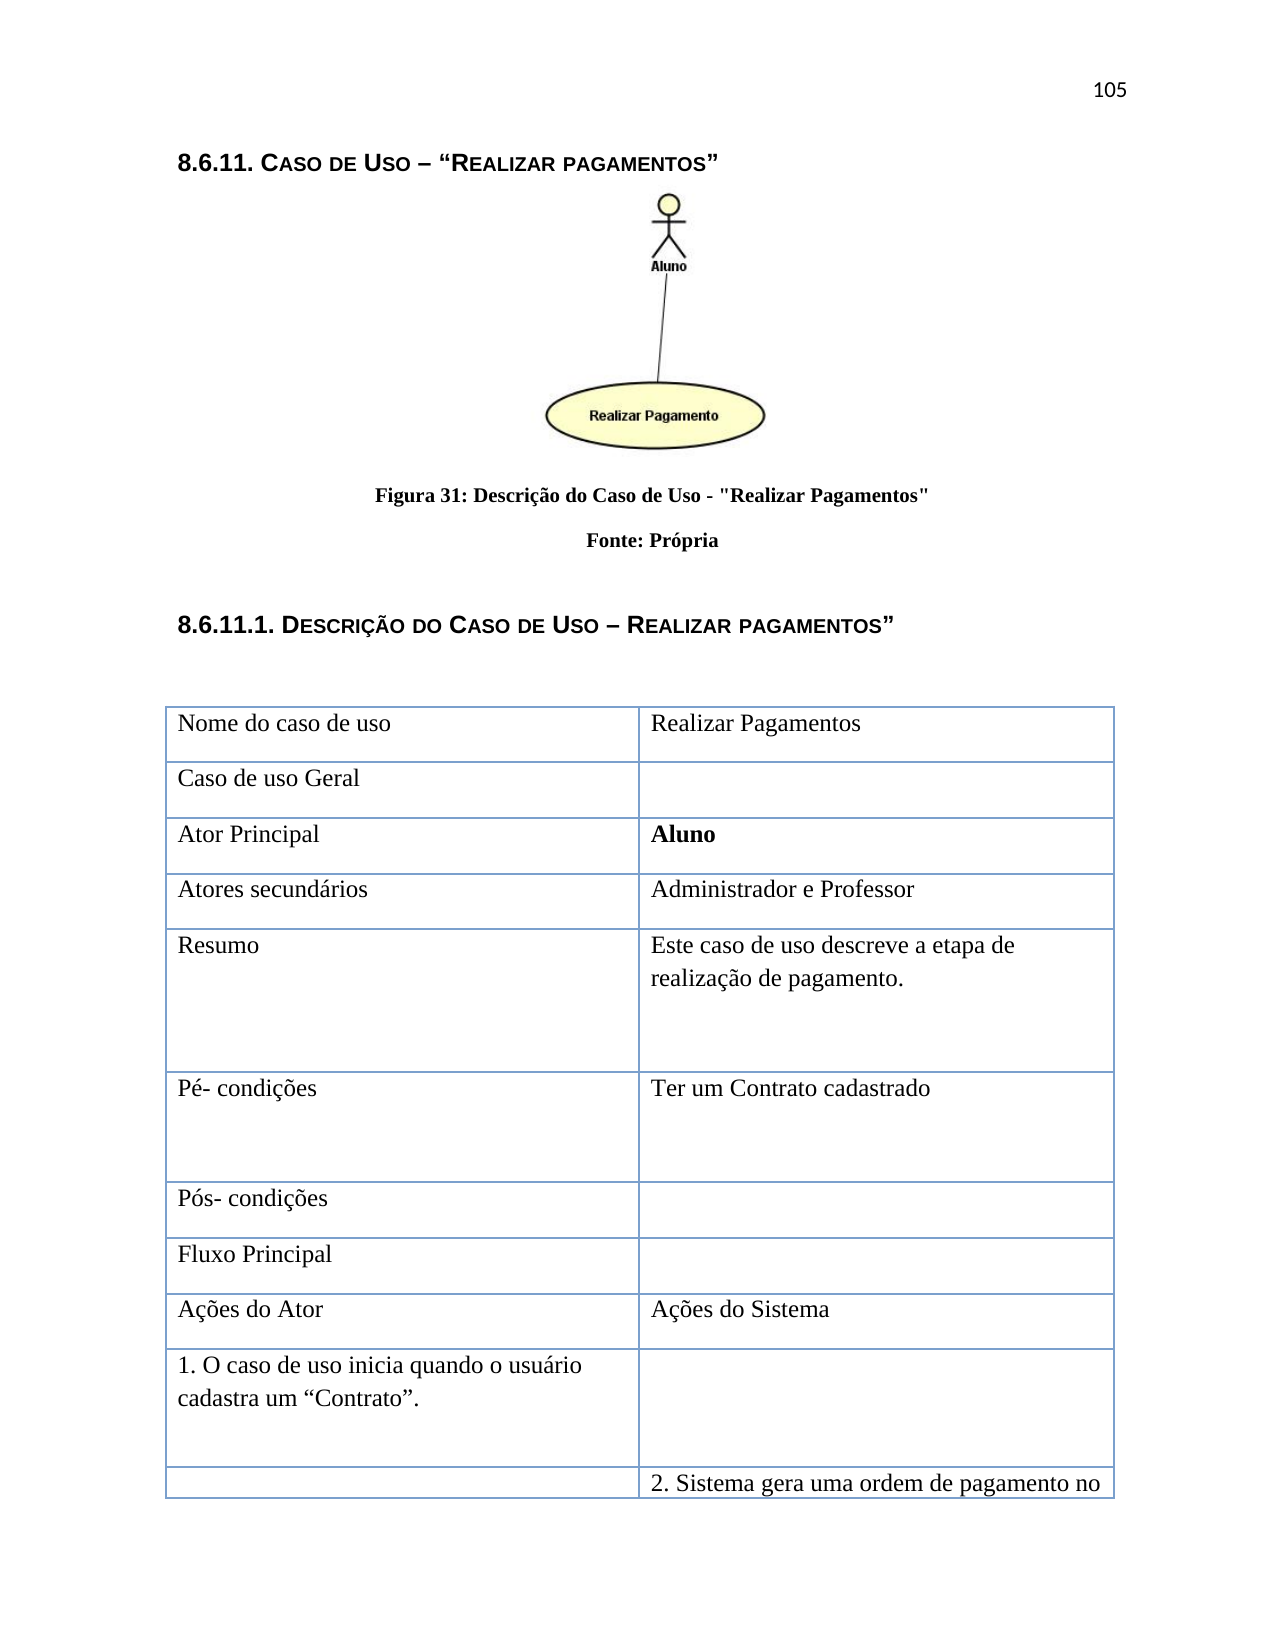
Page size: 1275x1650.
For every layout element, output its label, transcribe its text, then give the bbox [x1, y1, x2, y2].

table_cell Resumo [167, 930, 638, 1071]
subtitle 8.6.11. Caso de Uso – “Realizar pagamentos” [177, 148, 1127, 176]
table_cell [640, 1350, 1113, 1466]
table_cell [640, 1468, 1113, 1497]
table_cell Este caso de uso descreve a etapa de realização de pagamento. [640, 930, 1113, 1071]
subtitle 8.6.11.1. Descrição do Caso de Uso – Realizar pagamentos” [177, 610, 1127, 638]
text Fonte: Própria [177, 528, 1127, 552]
table_cell Administrador e Professor [640, 875, 1113, 928]
table_cell 1. O caso de uso inicia quando o usuário cadastra um “Contrato”. [167, 1350, 638, 1466]
table_cell [640, 1239, 1113, 1292]
table_cell Ações do Ator [167, 1295, 638, 1348]
table_cell Ações do Sistema [640, 1295, 1113, 1348]
table_header Realizar Pagamentos [640, 708, 1113, 761]
table_header Nome do caso de uso [167, 708, 638, 761]
table_cell Fluxo Principal [167, 1239, 638, 1292]
table_cell Pós- condições [167, 1183, 638, 1237]
table_cell Pé- condições [167, 1073, 638, 1181]
table_cell Caso de uso Geral [167, 763, 638, 817]
table_cell Ter um Contrato cadastrado [640, 1073, 1113, 1181]
table_cell Atores secundários [167, 875, 638, 928]
text Figura 31: Descrição do Caso de Uso - "Realizar Pagamentos" [177, 483, 1127, 507]
table_cell [640, 1183, 1113, 1237]
table_cell Ator Principal [167, 819, 638, 872]
table_cell [640, 763, 1113, 817]
table_cell [167, 1468, 638, 1497]
picture [477, 176, 827, 483]
table_cell Aluno [640, 819, 1113, 872]
